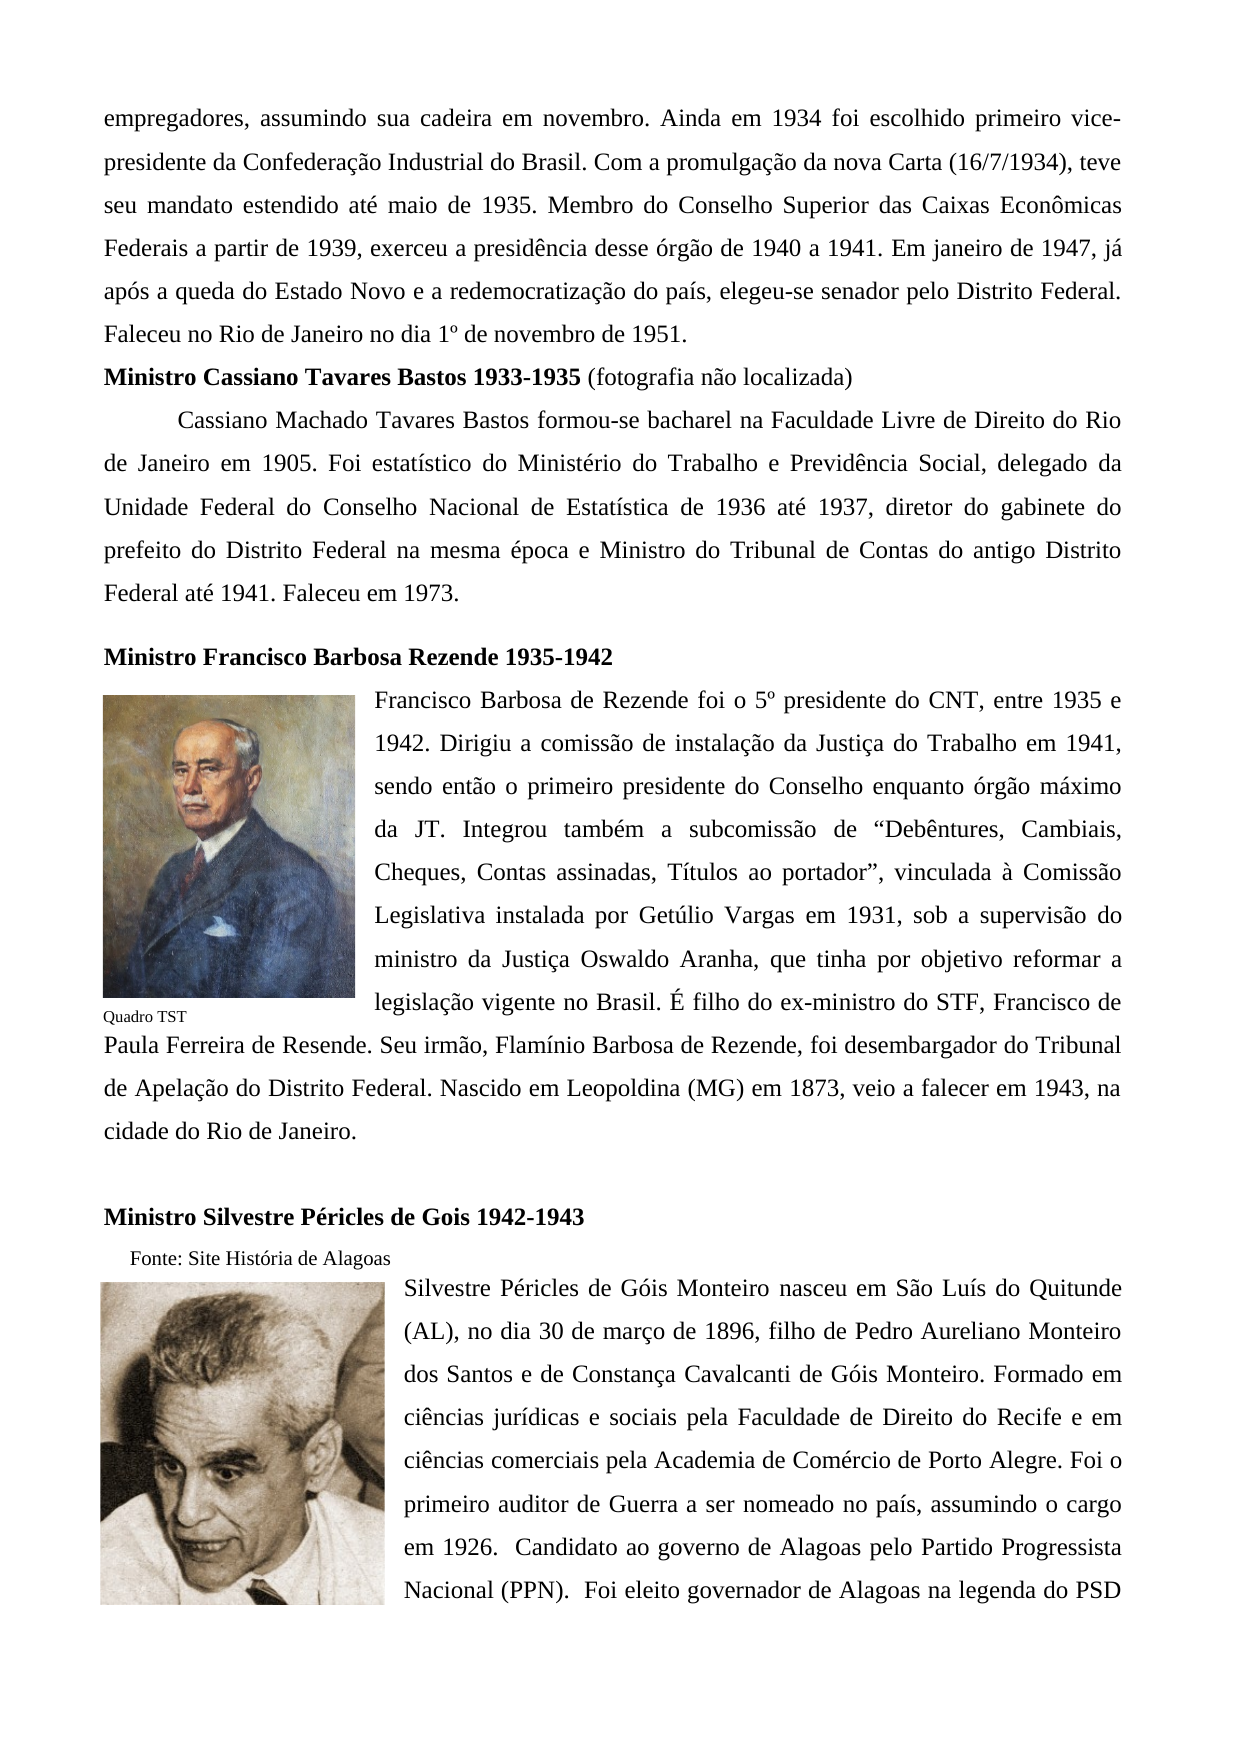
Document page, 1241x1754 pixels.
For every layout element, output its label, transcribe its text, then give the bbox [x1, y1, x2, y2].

text Cassiano Machado Tavares Bastos formou-se bacharel na Faculdade Livre de Direito do Rio de Janeiro em 1905. Foi estatístico do Ministério do Trabalho e Previdência Social, delegado da Unidade Federal do Conselho Nacional de Estatística de 1936 até 1937, diretor do gabinete do prefeito do Distrito Federal na mesma época e Ministro do Tribunal de Contas do antigo Distrito Federal até 1941. Faleceu em 1973. [103, 405, 1123, 607]
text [103, 103, 1123, 348]
text Ministro Francisco Barbosa Rezende 1935-1942 [103, 642, 1123, 671]
text Fonte: Site História de Alagoas [103, 1246, 1123, 1269]
text Ministro Silvestre Péricles de Gois 1942-1943 [103, 1202, 1123, 1231]
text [103, 1273, 1123, 1604]
picture [100, 1282, 385, 1605]
text Francisco Barbosa de Rezende foi o 5º presidente do CNT, entre 1935 e 1942. Dirigiu a comissão de instalação da Justiça do Trabalho em 1941, sendo então o primeiro presidente do Conselho enquanto órgão máximo da JT. Integrou também a subcomissão de “Debêntures, Cambiais, Cheques, Contas assinadas, Títulos ao portador”, vinculada à Comissão Legislativa instalada por Getúlio Vargas em 1931, sob a supervisão do ministro da Justiça Oswaldo Aranha, que tinha por objetivo reformar a legislação vigente no Brasil. É filho do ex-ministro do STF, Francisco de Paula Ferreira de Resende. Seu irmão, Flamínio Barbosa de Rezende, foi desembargador do Tribunal de Apelação do Distrito Federal. Nascido em Leopoldina (MG) em 1873, veio a falecer em 1943, na cidade do Rio de Janeiro. [103, 685, 1123, 1145]
picture [102, 695, 356, 998]
text Ministro Cassiano Tavares Bastos 1933-1935 (fotografia não localizada) [103, 362, 1123, 391]
